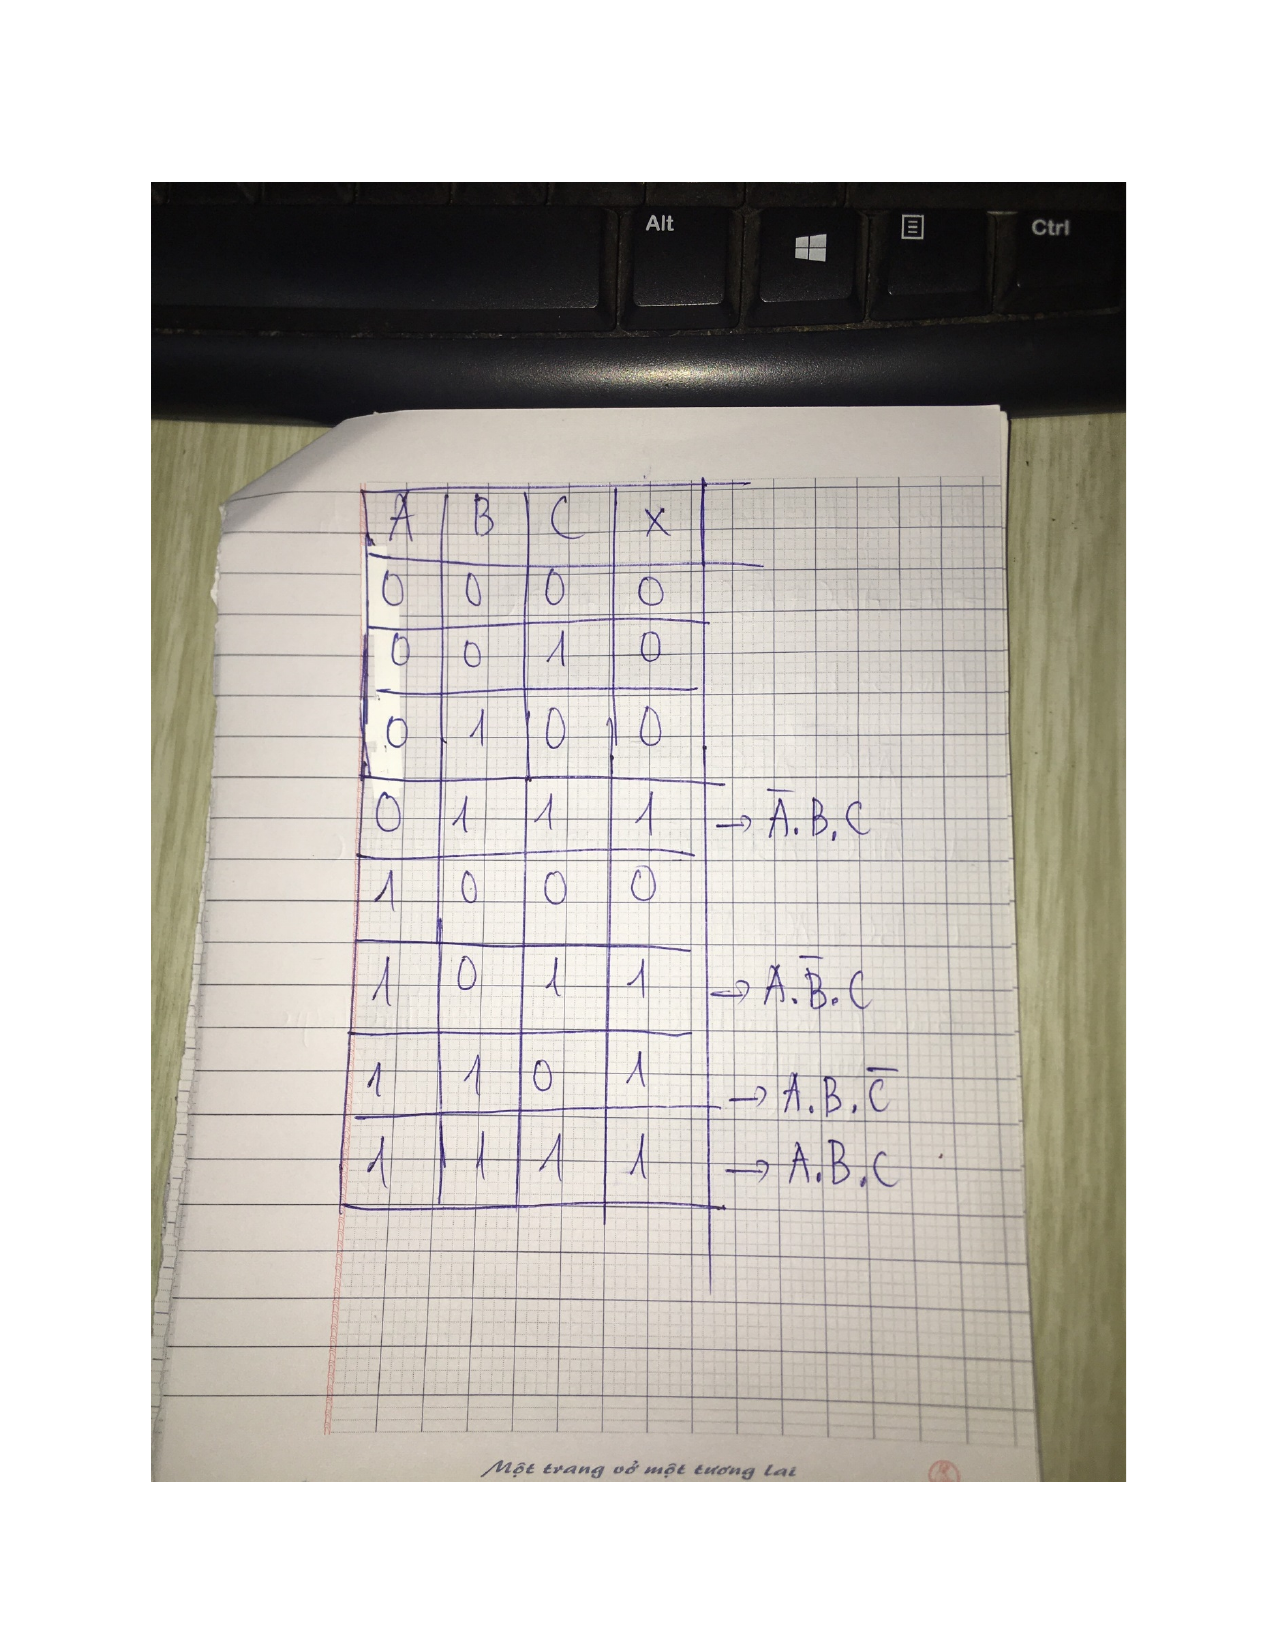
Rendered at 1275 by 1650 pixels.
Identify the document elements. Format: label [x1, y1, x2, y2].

picture [151, 182, 1127, 1482]
